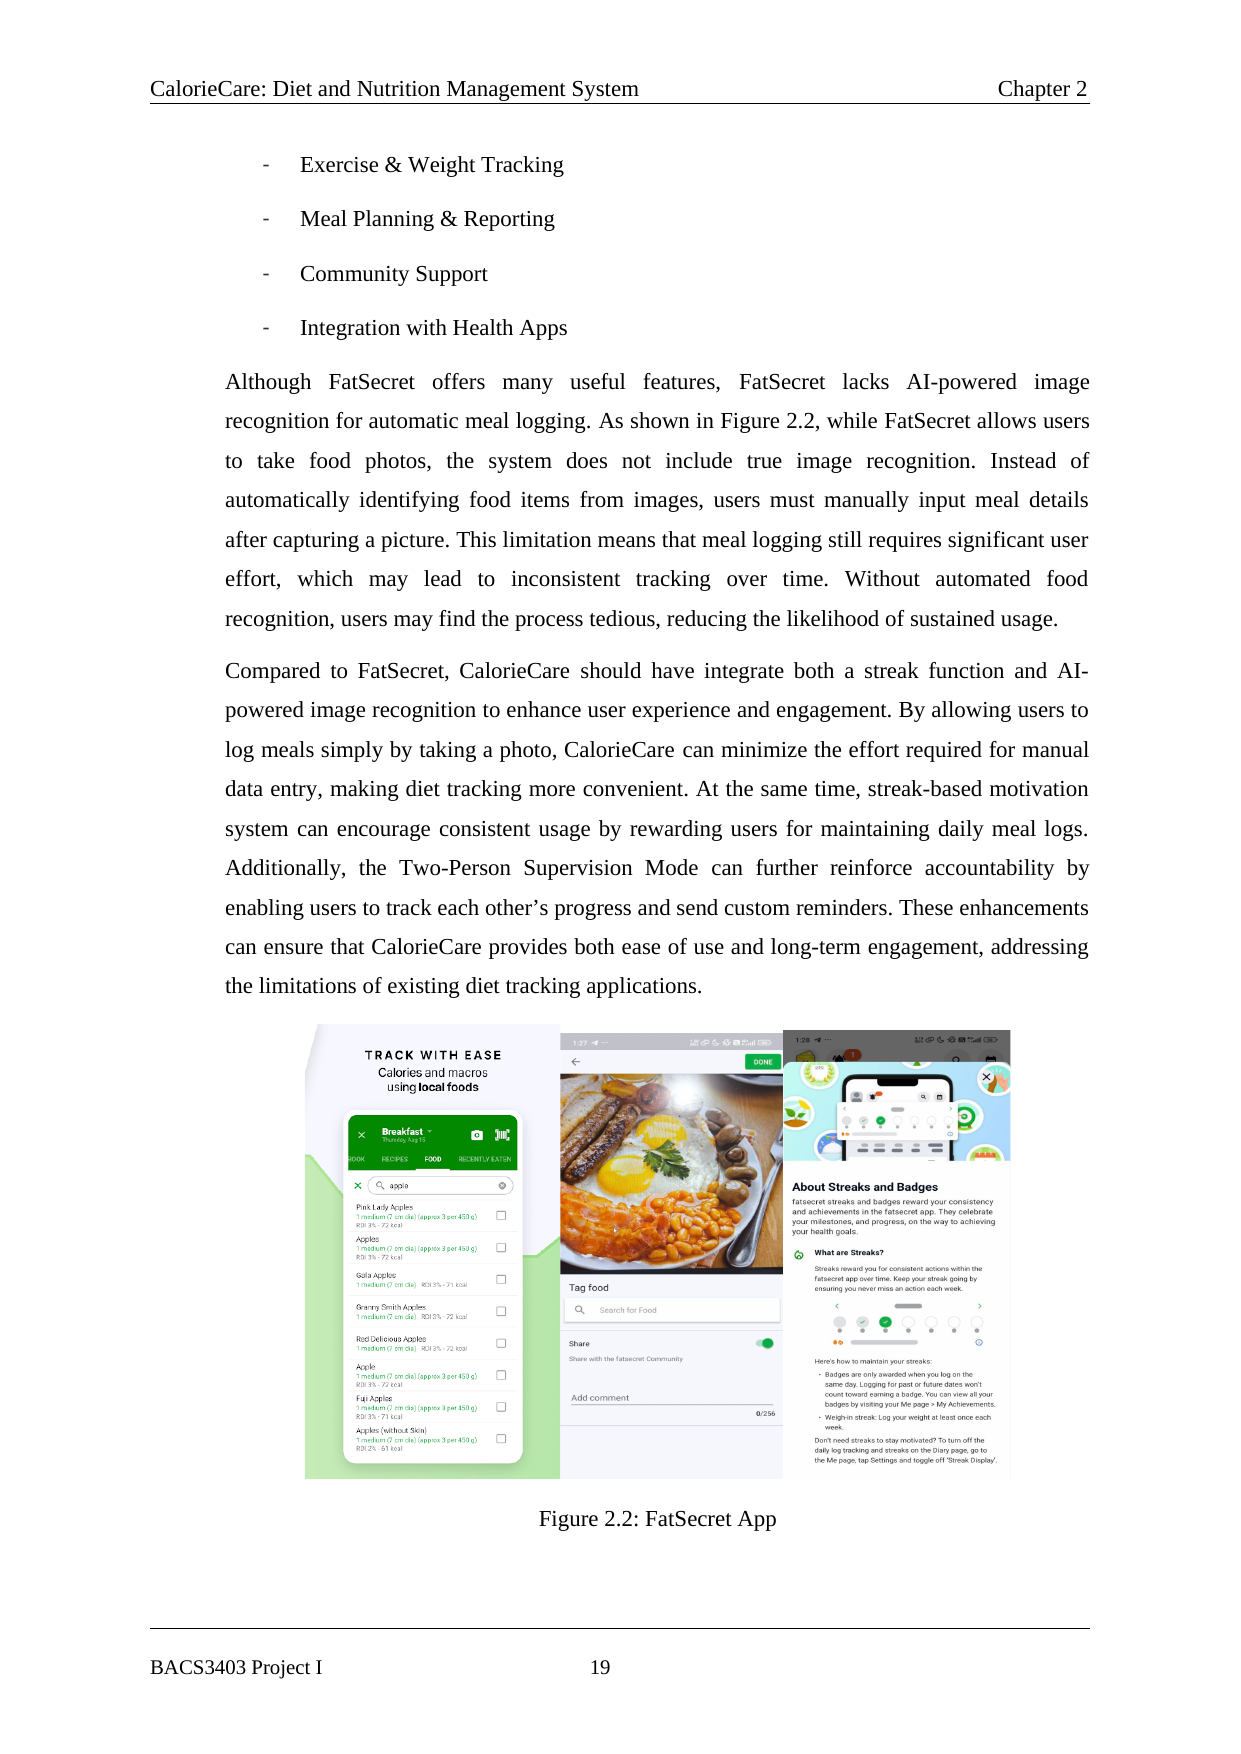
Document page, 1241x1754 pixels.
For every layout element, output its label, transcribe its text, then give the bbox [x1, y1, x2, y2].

text Figure 2.2: FatSecret App [225, 1505, 1090, 1531]
picture [304, 1024, 1011, 1479]
list Community Support [262, 259, 1090, 287]
list Meal Planning & Reporting [262, 204, 1090, 232]
text Although FatSecret offers many useful features, FatSecret lacks AI-powered image recognition for automatic meal logging. As shown in Figure 2.2, while FatSecret allows users to take food photos, the system does not include true image recognition. Instead of automatically identifying food items from images, users must manually input meal details after capturing a picture. This limitation means that meal logging still requires significant user effort, which may lead to inconsistent tracking over time. Without automated food recognition, users may find the process tedious, reducing the likelihood of sustained usage. [225, 368, 1090, 631]
list Integration with Health Apps [262, 313, 1090, 341]
text Compared to FatSecret, CalorieCare should have integrate both a streak function and AI-powered image recognition to enhance user experience and engagement. By allowing users to log meals simply by taking a photo, CalorieCare can minimize the effort required for manual data entry, making diet tracking more convenient. At the same time, streak-based motivation system can encourage consistent usage by rewarding users for maintaining daily meal logs. Additionally, the Two-Person Supervision Mode can further reinforce accountability by enabling users to track each other’s progress and send custom reminders. These enhancements can ensure that CalorieCare provides both ease of use and long-term engagement, addressing the limitations of existing diet tracking applications. [225, 657, 1090, 999]
list Exercise & Weight Tracking [262, 150, 1090, 178]
